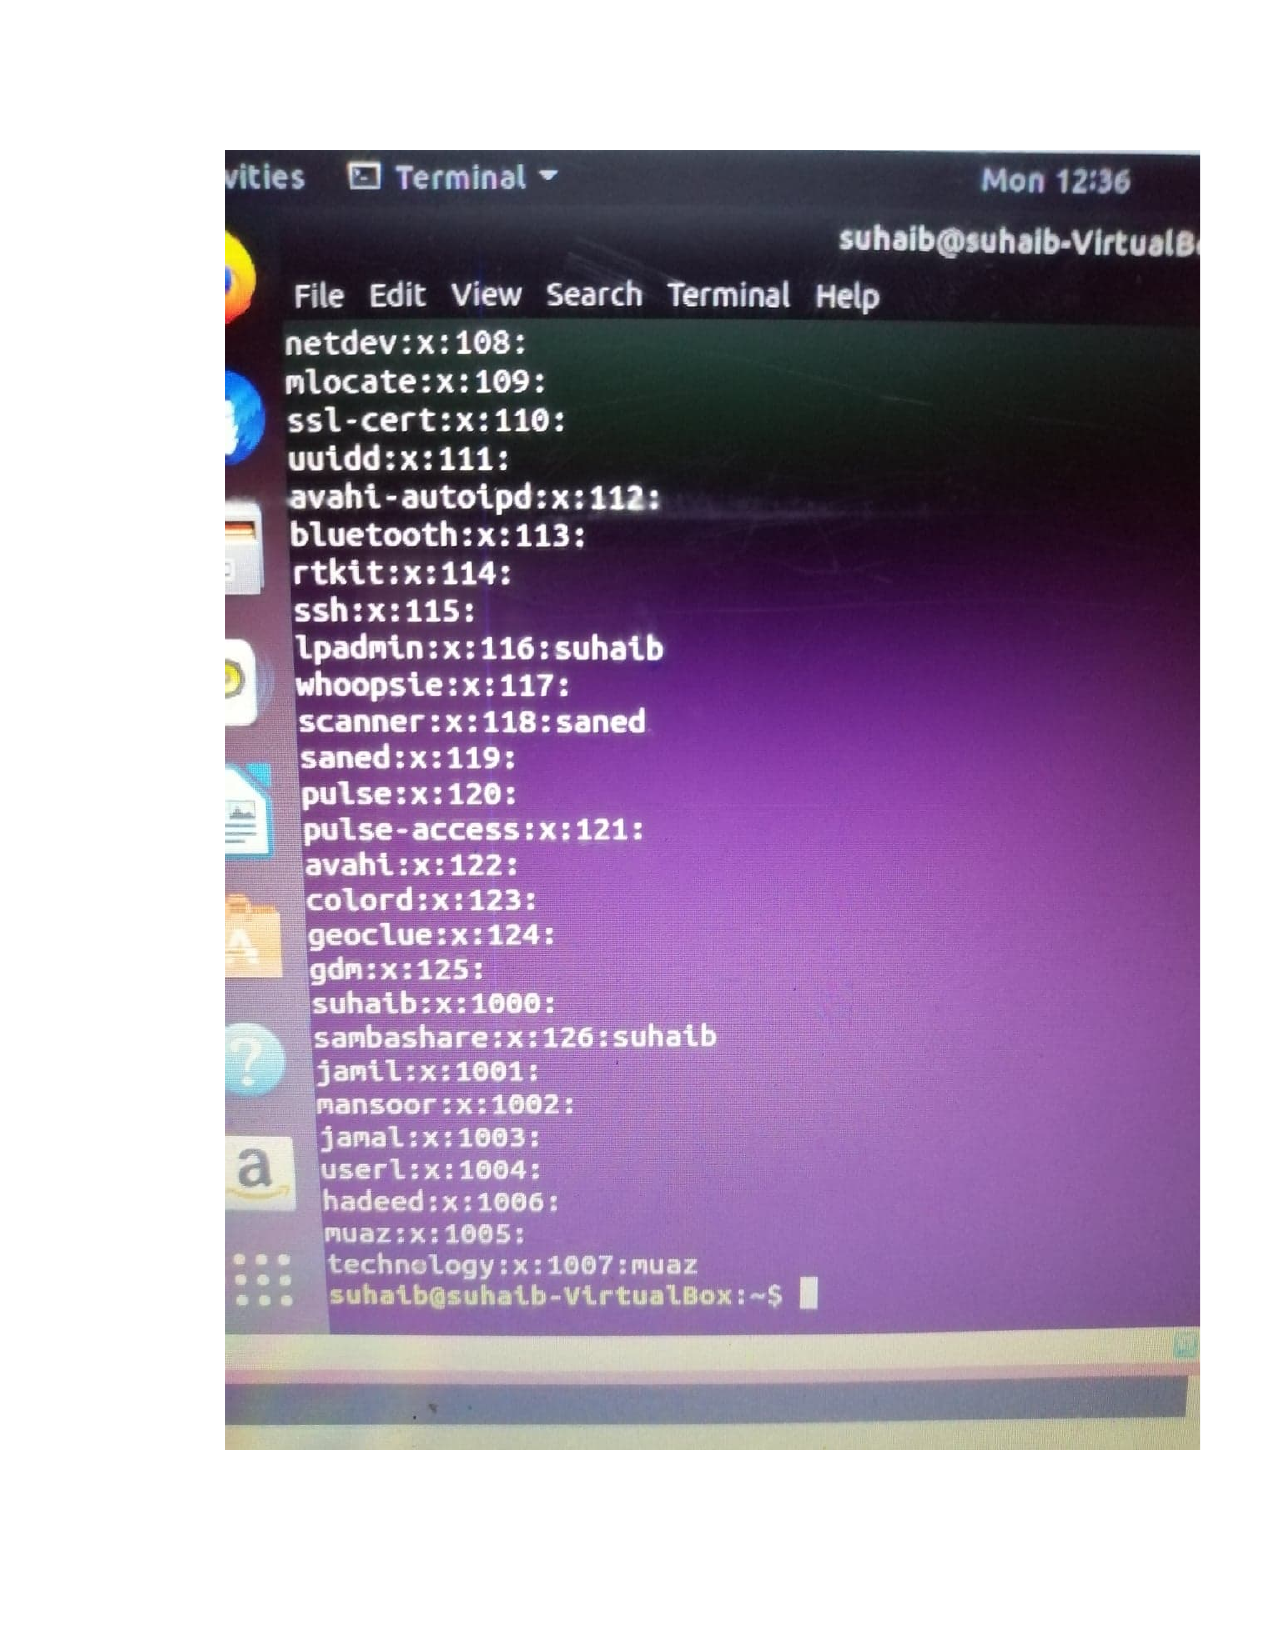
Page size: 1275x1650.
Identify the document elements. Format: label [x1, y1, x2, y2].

picture [225, 150, 1200, 1450]
